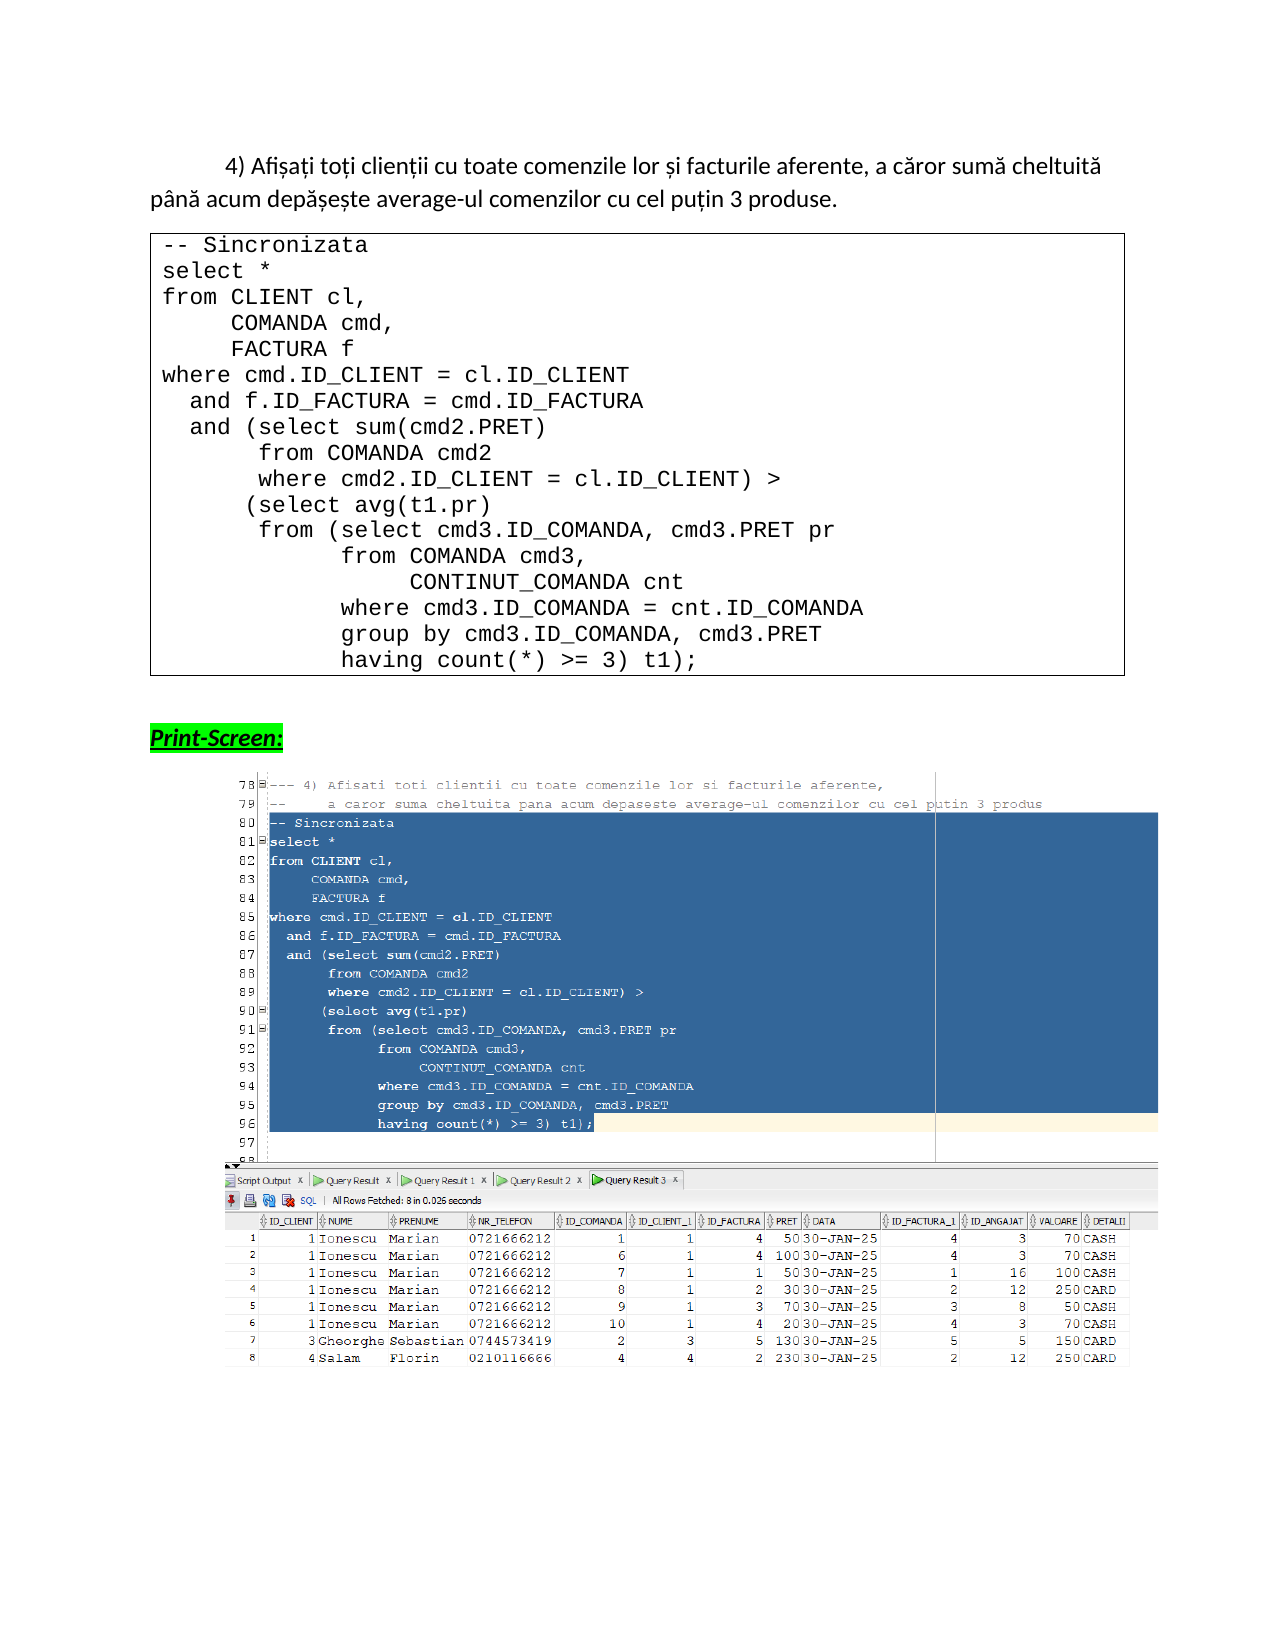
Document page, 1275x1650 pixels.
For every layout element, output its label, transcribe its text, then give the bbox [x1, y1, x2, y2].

table_header -- Sincronizata select * from CLIENT cl, COMANDA cmd, FACTURA f where cmd.ID_CLIENT = cl.ID_CLIENT and f.ID_FACTURA = cmd.ID_FACTURA and (select sum(cmd2.PRET) from COMANDA cmd2 where cmd2.ID_CLIENT = cl.ID_CLIENT) > (select avg(t1.pr) from (select cmd3.ID_COMANDA, cmd3.PRET pr from COMANDA cmd3, CONTINUT_COMANDA cnt where cmd3.ID_COMANDA = cnt.ID_COMANDA group by cmd3.ID_COMANDA, cmd3.PRET having count(*) >= 3) t1); [151, 234, 1124, 674]
picture [225, 772, 1159, 1378]
text Print-Screen: [150, 722, 1125, 753]
text 4) Afișați toți clienții cu toate comenzile lor și facturile aferente, a căror sumă cheltuită până acum depășește average-ul comenzilor cu cel puțin 3 produse. [150, 150, 1125, 213]
